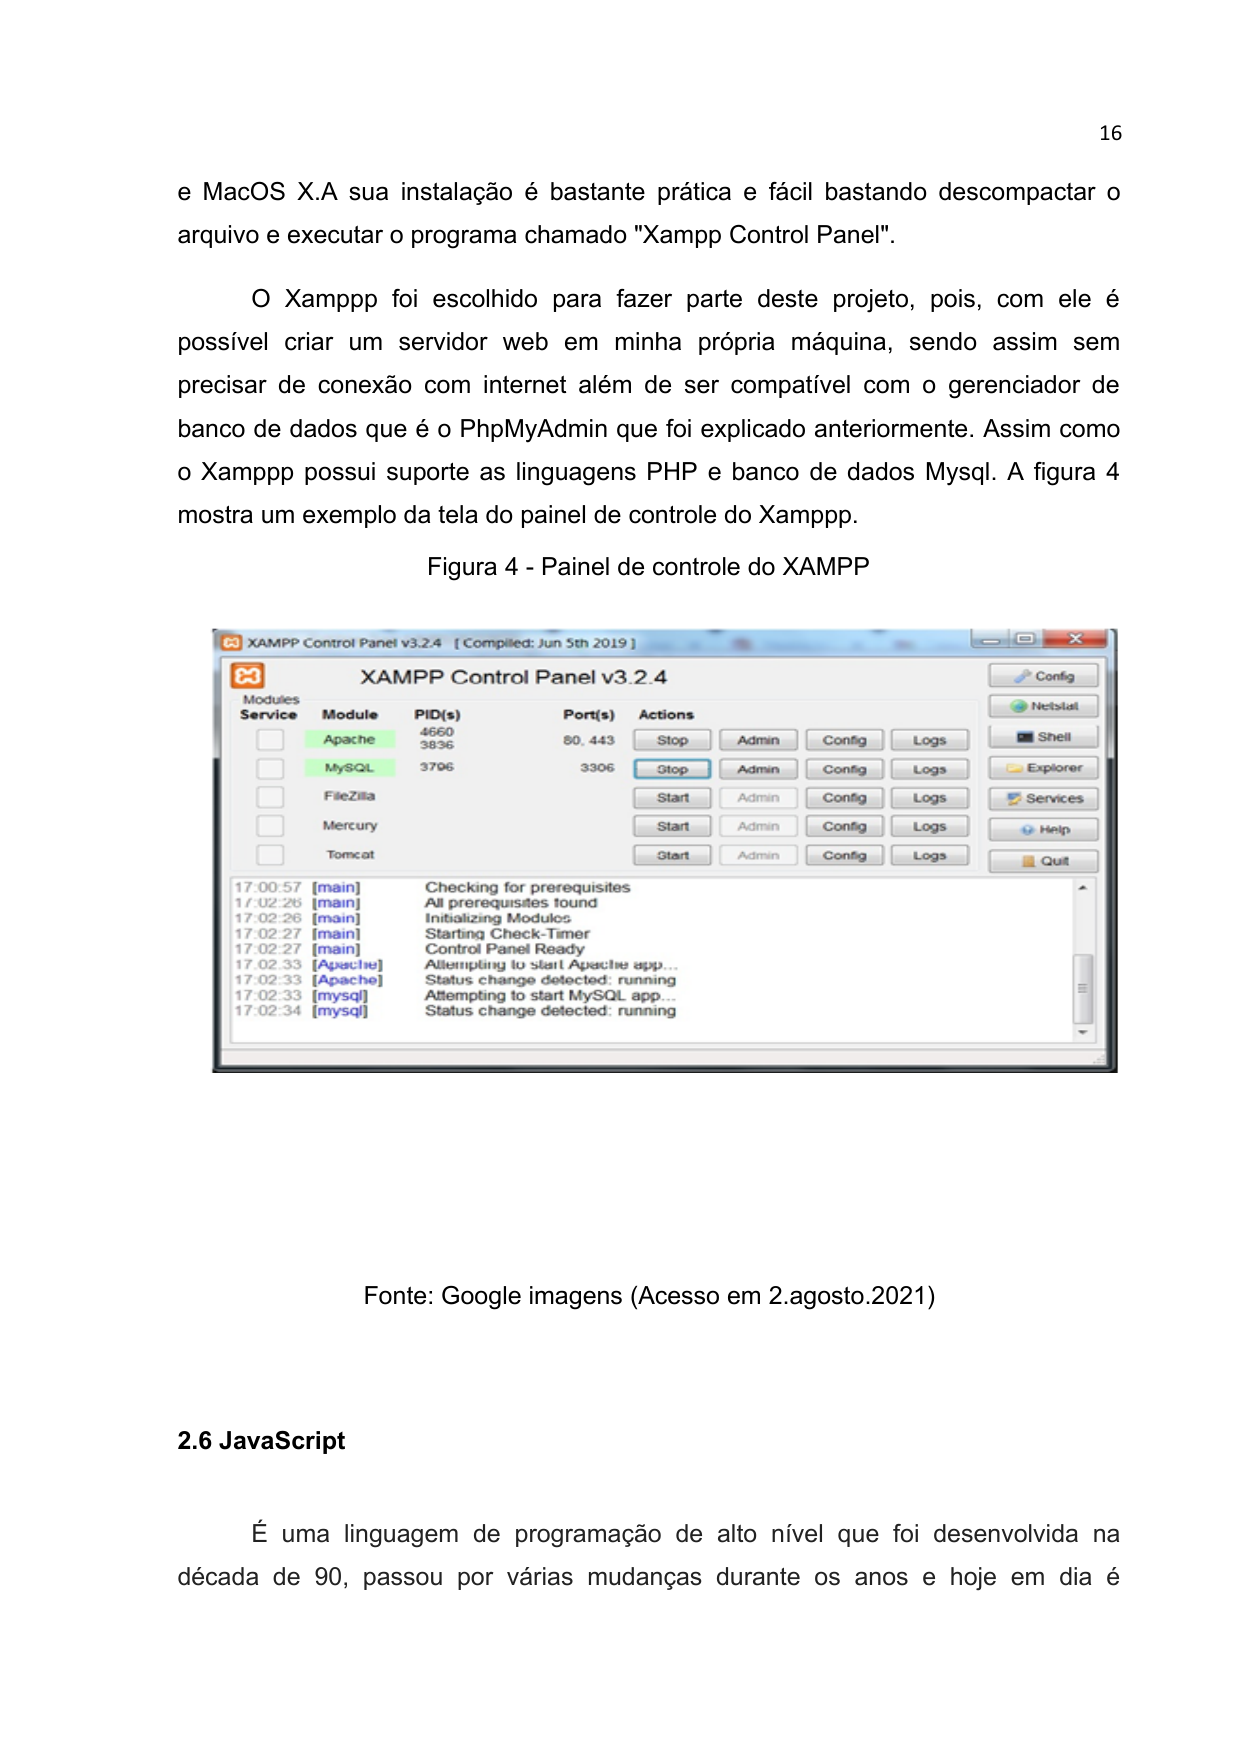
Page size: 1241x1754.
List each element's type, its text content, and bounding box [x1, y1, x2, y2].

subtitle 2.6 JavaScript [177, 1426, 1122, 1455]
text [177, 1519, 1122, 1591]
text Fonte: Google imagens (Acesso em 2.agosto.2021) [177, 1281, 1122, 1309]
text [177, 177, 1122, 249]
picture [175, 628, 1119, 1073]
text O Xamppp foi escolhido para fazer parte deste projeto, pois, com ele é possível criar um servidor web em minha própria máquina, sendo assim sem precisar de conexão com internet além de ser compatível com o gerenciador de banco de dados que é o PhpMyAdmin que foi explicado anteriormente. Assim como o Xamppp possui suporte as linguagens PHP e banco de dados Mysql. A figura 4 mostra um exemplo da tela do painel de controle do Xamppp. [177, 284, 1122, 529]
